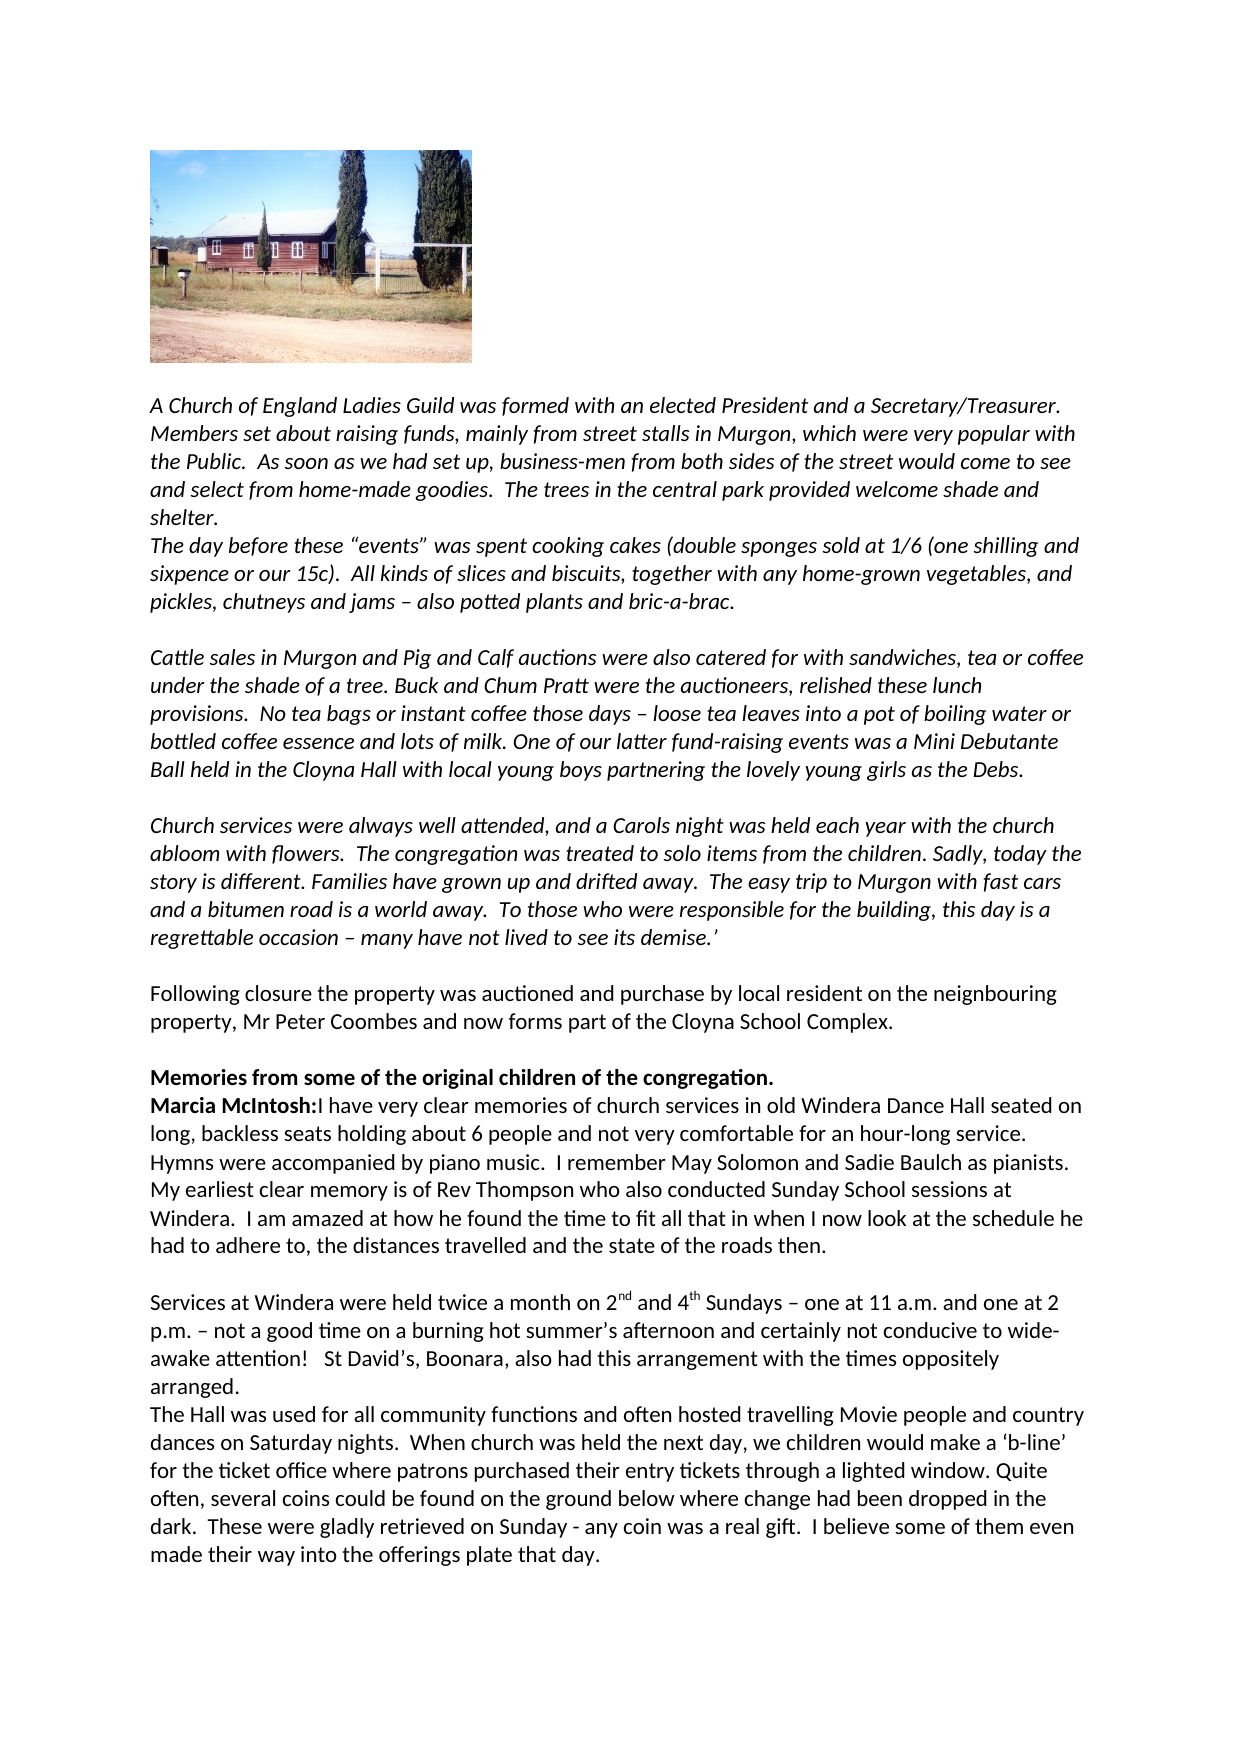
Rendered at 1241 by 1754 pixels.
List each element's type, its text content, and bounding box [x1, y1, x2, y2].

picture [150, 150, 472, 363]
text Services at Windera were held twice a month on 2nd and 4th Sundays – one at 11 a.m. and one at 2 p.m. – not a good time on a burning hot summer’s afternoon and certainly not conducive to wide-awake attention! St David’s, Boonara, also had this arrangement with the times oppositely arranged. [150, 1288, 1090, 1400]
text The Hall was used for all community functions and often hosted travelling Movie people and country dances on Saturday nights. When church was held the next day, we children would make a ‘b-line’ for the ticket office where patrons purchased their entry tickets through a lighted window. Quite often, several coins could be found on the ground below where change had been dropped in the dark. These were gladly retrieved on Sunday - any coin was a real gift. I believe some of them even made their way into the offerings plate that day. [150, 1400, 1090, 1568]
text The day before these “events” was spent cooking cakes (double sponges sold at 1/6 (one shilling and sixpence or our 15c). All kinds of slices and biscuits, together with any home-grown vegetables, and pickles, chutneys and jams – also potted plants and bric-a-brac. [150, 531, 1090, 615]
text Following closure the property was auctioned and purchase by local resident on the neignbouring property, Mr Peter Coombes and now forms part of the Cloyna School Complex. [150, 979, 1090, 1036]
text Memories from some of the original children of the congregation. [150, 1063, 1090, 1092]
text Church services were always well attended, and a Carols night was held each year with the church abloom with flowers. The congregation was treated to solo items from the children. Sadly, today the story is different. Families have grown up and drifted away. The easy trip to Murgon with fast cars and a bitumen road is a world away. To those who were responsible for the building, this day is a regrettable occasion – many have not lived to see its demise.’ [150, 811, 1090, 951]
text A Church of England Ladies Guild was formed with an elected President and a Secretary/Treasurer. Members set about raising funds, mainly from street stalls in Murgon, which were very popular with the Public. As soon as we had set up, business-men from both sides of the street would come to see and select from home-made goodies. The trees in the central park provided welcome shade and shelter. [150, 391, 1090, 531]
text Cattle sales in Murgon and Pig and Calf auctions were also catered for with sandwiches, tea or coffee under the shade of a tree. Buck and Chum Pratt were the auctioneers, relished these lunch provisions. No tea bags or instant coffee those days – loose tea leaves into a pot of boiling water or bottled coffee essence and lots of milk. One of our latter fund-raising events was a Mini Debutante Ball held in the Cloyna Hall with local young boys partnering the lovely young girls as the Debs. [150, 643, 1090, 783]
text Marcia McIntosh:I have very clear memories of church services in old Windera Dance Hall seated on long, backless seats holding about 6 people and not very comfortable for an hour-long service. Hymns were accompanied by piano music. I remember May Solomon and Sadie Baulch as pianists. My earliest clear memory is of Rev Thompson who also conducted Sunday School sessions at Windera. I am amazed at how he found the time to fit all that in when I now look at the schedule he had to adhere to, the distances travelled and the state of the roads then. [150, 1092, 1090, 1260]
